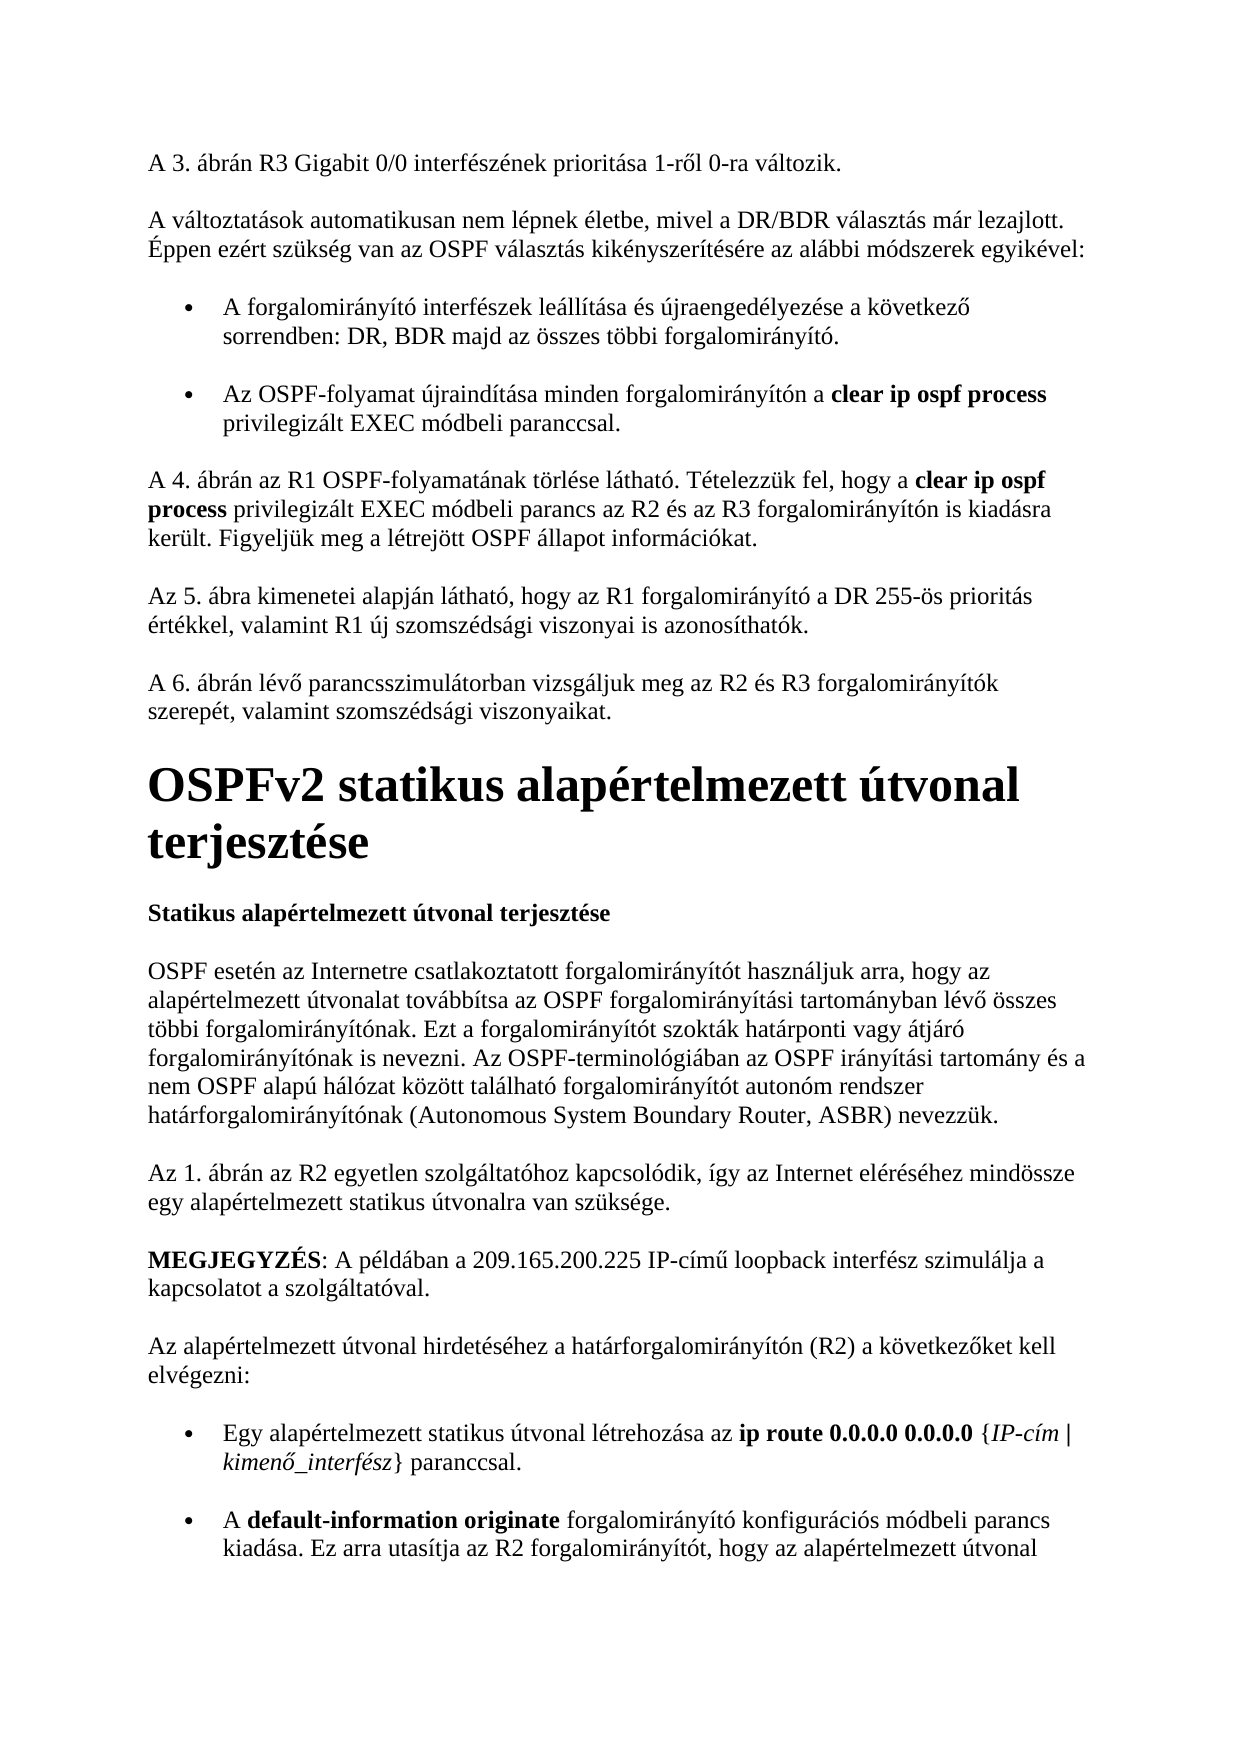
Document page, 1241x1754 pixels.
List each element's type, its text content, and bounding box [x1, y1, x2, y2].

text A változtatások automatikusan nem lépnek életbe, mivel a DR/BDR választás már lezajlott. Éppen ezért szükség van az OSPF választás kikényszerítésére az alábbi módszerek egyikével: [148, 206, 1093, 263]
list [185, 1505, 1093, 1562]
list Az OSPF-folyamat újraindítása minden forgalomirányítón a clear ip ospf process privilegizált EXEC módbeli paranccsal. [185, 379, 1093, 436]
text A 3. ábrán R3 Gigabit 0/0 interfészének prioritása 1-ről 0-ra változik. [148, 148, 1093, 176]
text Az alapértelmezett útvonal hirdetéséhez a határforgalomirányítón (R2) a következőket kell elvégezni: [148, 1331, 1093, 1389]
text MEGJEGYZÉS: A példában a 209.165.200.225 IP-című loopback interfész szimulálja a kapcsolatot a szolgáltatóval. [148, 1245, 1093, 1302]
list Egy alapértelmezett statikus útvonal létrehozása az ip route 0.0.0.0 0.0.0.0 {IP-cím | kimenő_interfész} paranccsal. [185, 1418, 1093, 1476]
text Az 1. ábrán az R2 egyetlen szolgáltatóhoz kapcsolódik, így az Internet eléréséhez mindössze egy alapértelmezett statikus útvonalra van szüksége. [148, 1158, 1093, 1216]
text A 4. ábrán az R1 OSPF-folyamatának törlése látható. Tételezzük fel, hogy a clear ip ospf process privilegizált EXEC módbeli parancs az R2 és az R3 forgalomirányítón is kiadásra került. Figyeljük meg a létrejött OSPF állapot információkat. [148, 466, 1093, 552]
text OSPF esetén az Internetre csatlakoztatott forgalomirányítót használjuk arra, hogy az alapértelmezett útvonalat továbbítsa az OSPF forgalomirányítási tartományban lévő összes többi forgalomirányítónak. Ezt a forgalomirányítót szokták határponti vagy átjáró forgalomirányítónak is nevezni. Az OSPF-terminológiában az OSPF irányítási tartomány és a nem OSPF alapú hálózat között található forgalomirányítót autonóm rendszer határforgalomirányítónak (Autonomous System Boundary Router, ASBR) nevezzük. [148, 956, 1093, 1129]
text OSPFv2 statikus alapértelmezett útvonal terjesztése [148, 754, 1093, 869]
text Statikus alapértelmezett útvonal terjesztése [148, 898, 1093, 927]
list A forgalomirányító interfészek leállítása és újraengedélyezése a következő sorrendben: DR, BDR majd az összes többi forgalomirányító. [185, 292, 1093, 350]
text A 6. ábrán lévő parancsszimulátorban vizsgáljuk meg az R2 és R3 forgalomirányítók szerepét, valamint szomszédsági viszonyaikat. [148, 668, 1093, 725]
text Az 5. ábra kimenetei alapján látható, hogy az R1 forgalomirányító a DR 255-ös prioritás értékkel, valamint R1 új szomszédsági viszonyai is azonosíthatók. [148, 581, 1093, 638]
